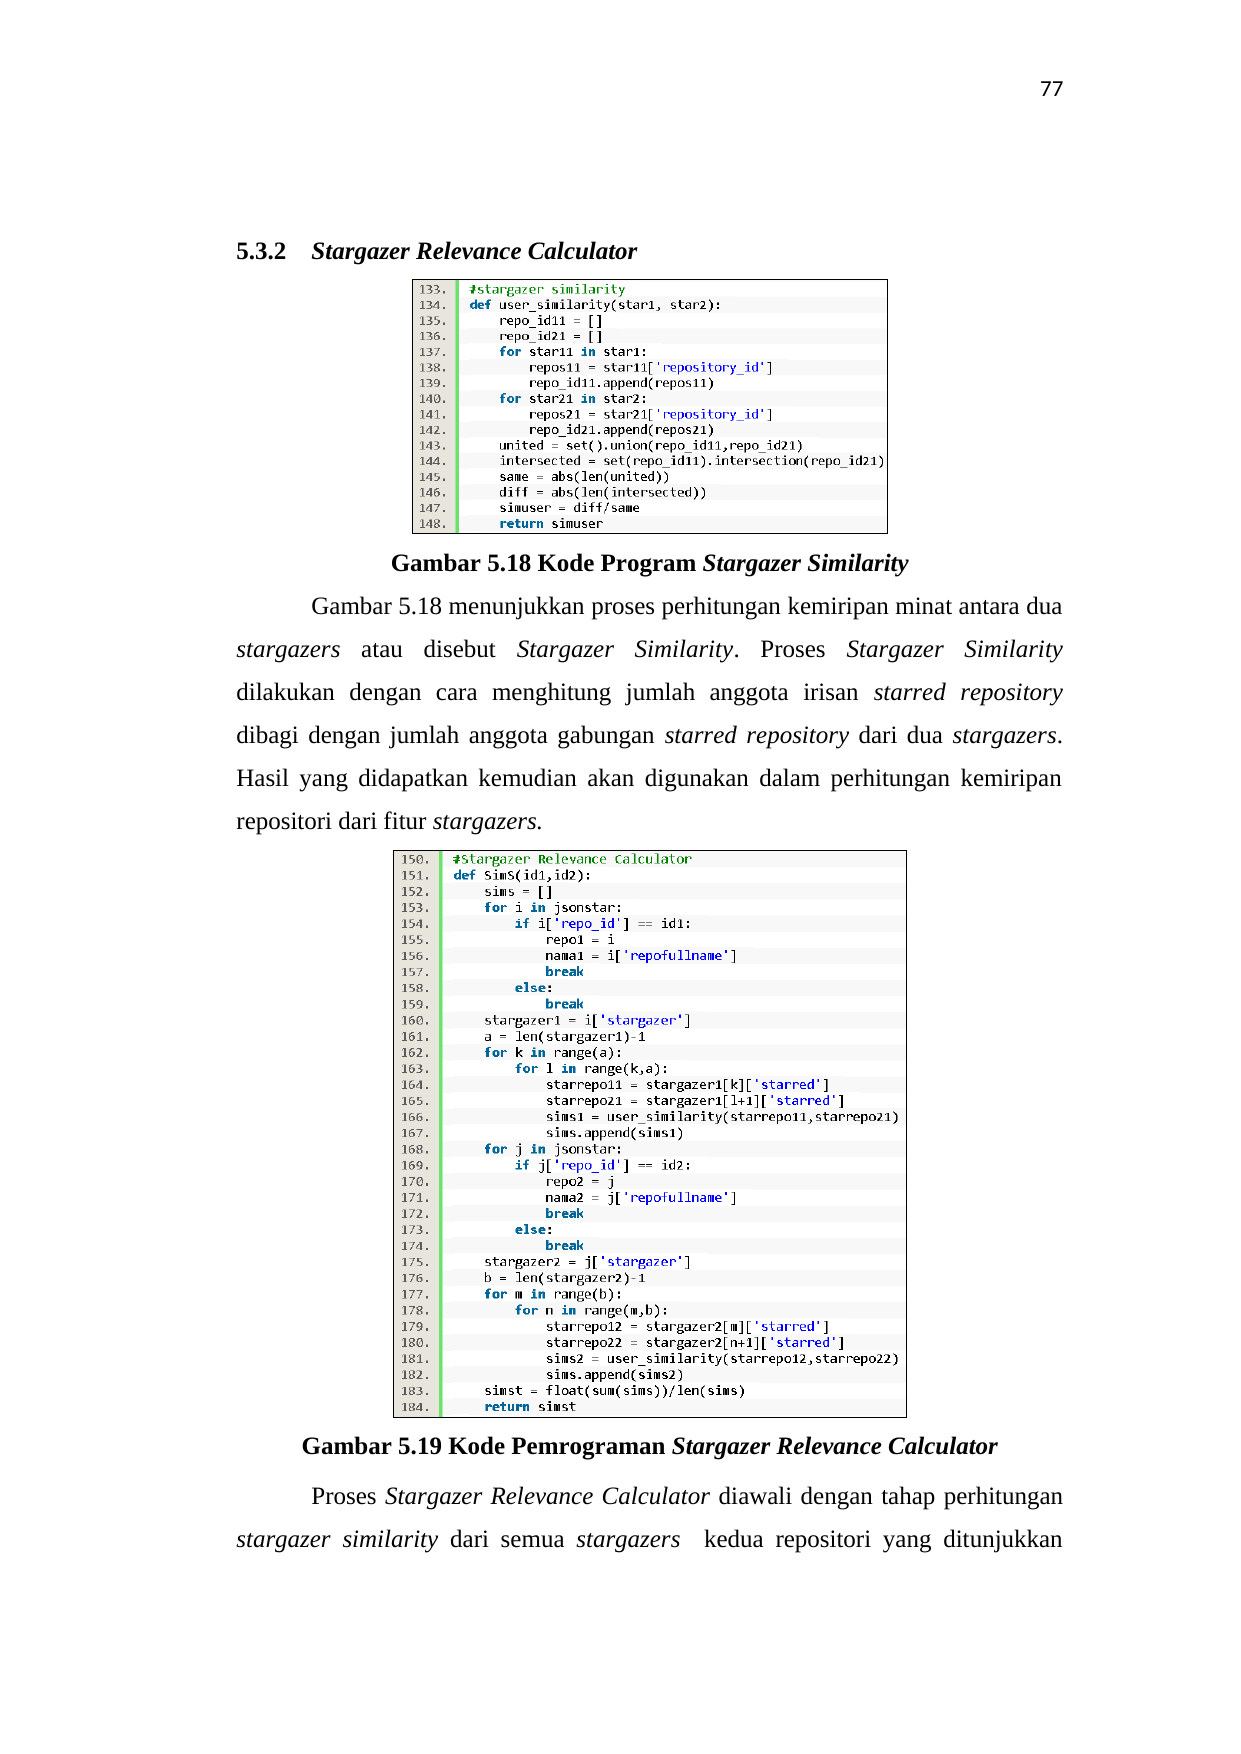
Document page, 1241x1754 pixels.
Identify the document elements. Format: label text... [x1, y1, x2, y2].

text Gambar 5.18 Kode Program Stargazer Similarity [236, 548, 1063, 576]
text Gambar 5.19 Kode Pemrograman Stargazer Relevance Calculator [236, 1431, 1063, 1460]
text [236, 1481, 1063, 1553]
text Gambar 5.18 menunjukkan proses perhitungan kemiripan minat antara dua stargazers atau disebut Stargazer Similarity. Proses Stargazer Similarity dilakukan dengan cara menghitung jumlah anggota irisan starred repository dibagi dengan jumlah anggota gabungan starred repository dari dua stargazers. Hasil yang didapatkan kemudian akan digunakan dalam perhitungan kemiripan repositori dari fitur stargazers. [236, 591, 1063, 835]
picture [394, 851, 906, 1417]
picture [413, 280, 887, 533]
subtitle 5.3.2 Stargazer Relevance Calculator [236, 236, 1063, 265]
